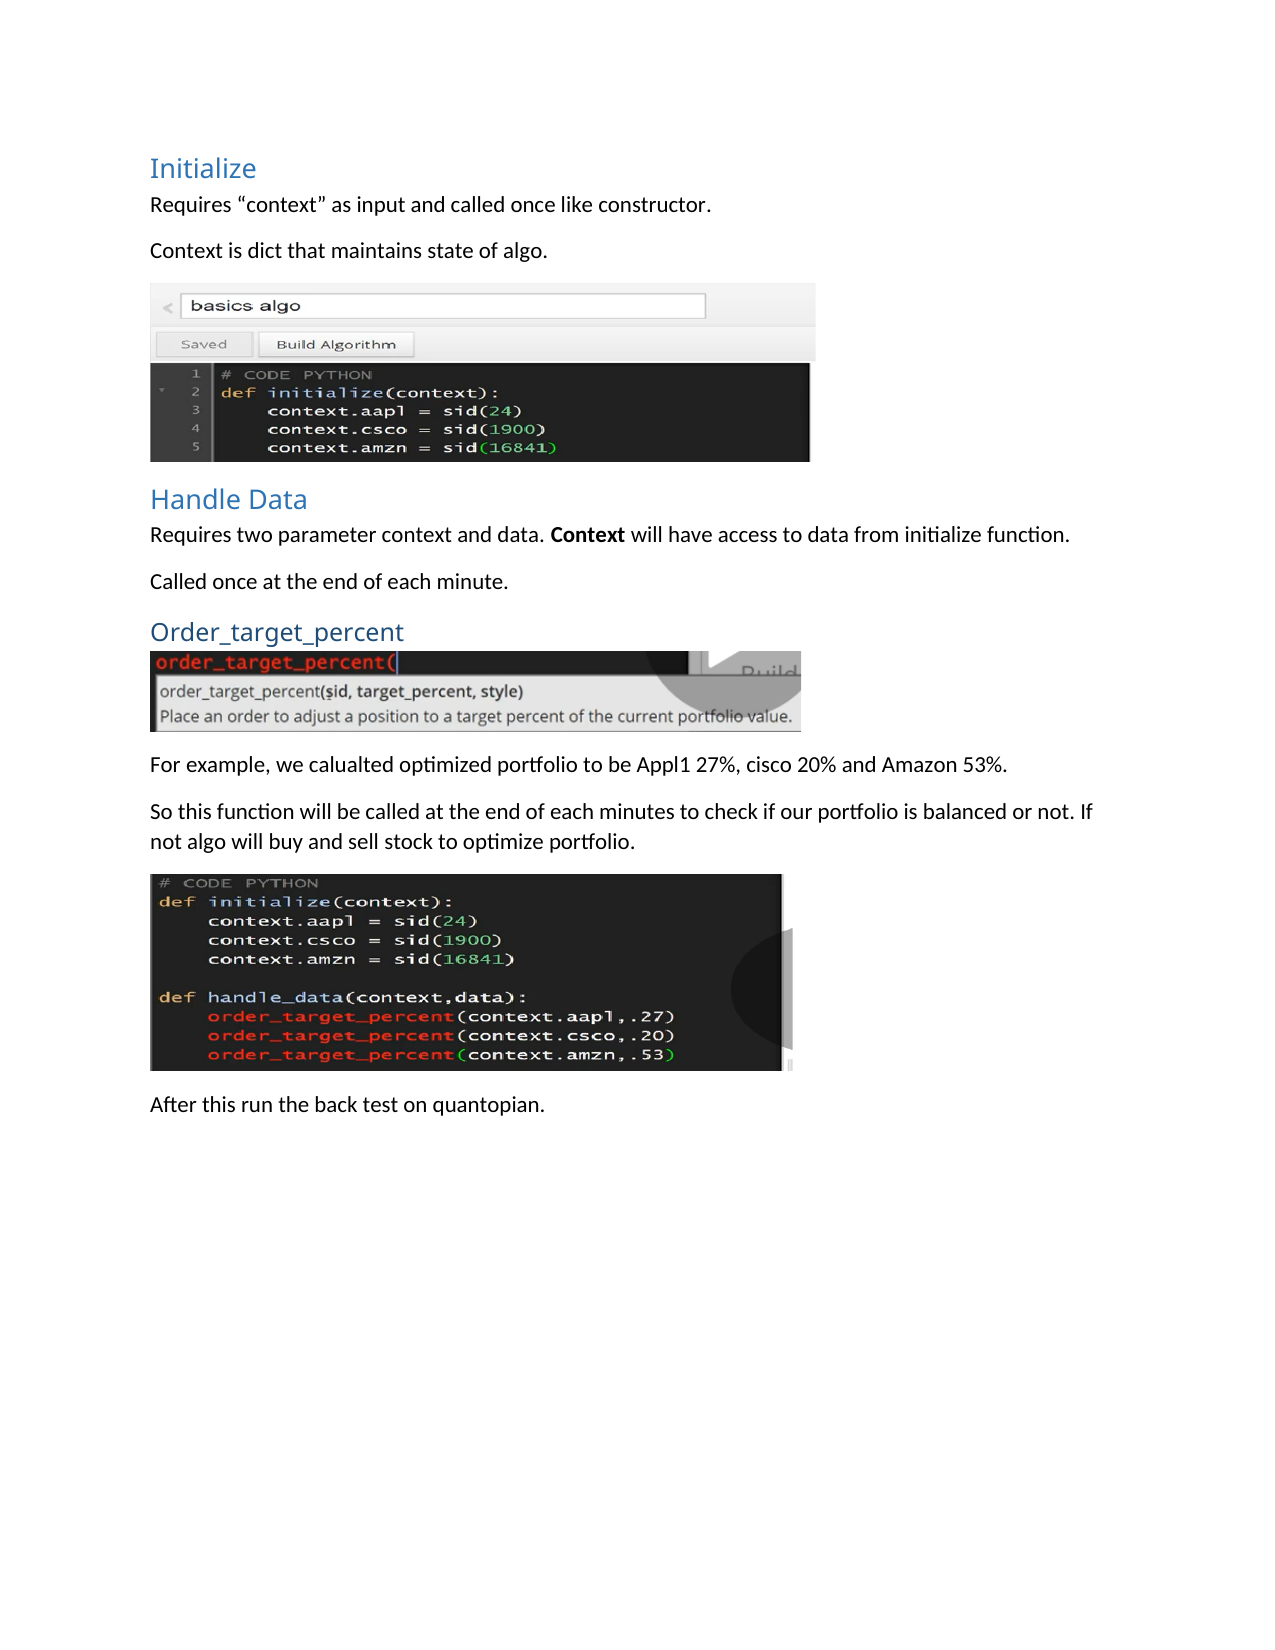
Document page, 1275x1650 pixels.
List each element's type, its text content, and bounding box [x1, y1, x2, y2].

text So this function will be called at the end of each minutes to check if our portfolio is balanced or not. If not algo will buy and sell stock to optimize portfolio. [150, 797, 1125, 855]
text After this run the back test on quantopian. [150, 1090, 1125, 1118]
picture [150, 283, 816, 462]
picture [150, 874, 793, 1071]
subtitle Order_target_percent [150, 614, 1125, 648]
text For example, we calualted optimized portfolio to be Appl1 27%, cisco 20% and Amazon 53%. [150, 750, 1125, 778]
text Called once at the end of each minute. [150, 567, 1125, 595]
text Context is dict that maintains state of algo. [150, 237, 1125, 265]
subtitle Initialize [150, 150, 1125, 187]
text Requires two parameter context and data. Context will have access to data from initialize function. [150, 521, 1125, 548]
text Requires “context” as input and called once like constructor. [150, 190, 1125, 218]
subtitle Handle Data [150, 481, 1125, 518]
picture [150, 651, 802, 732]
